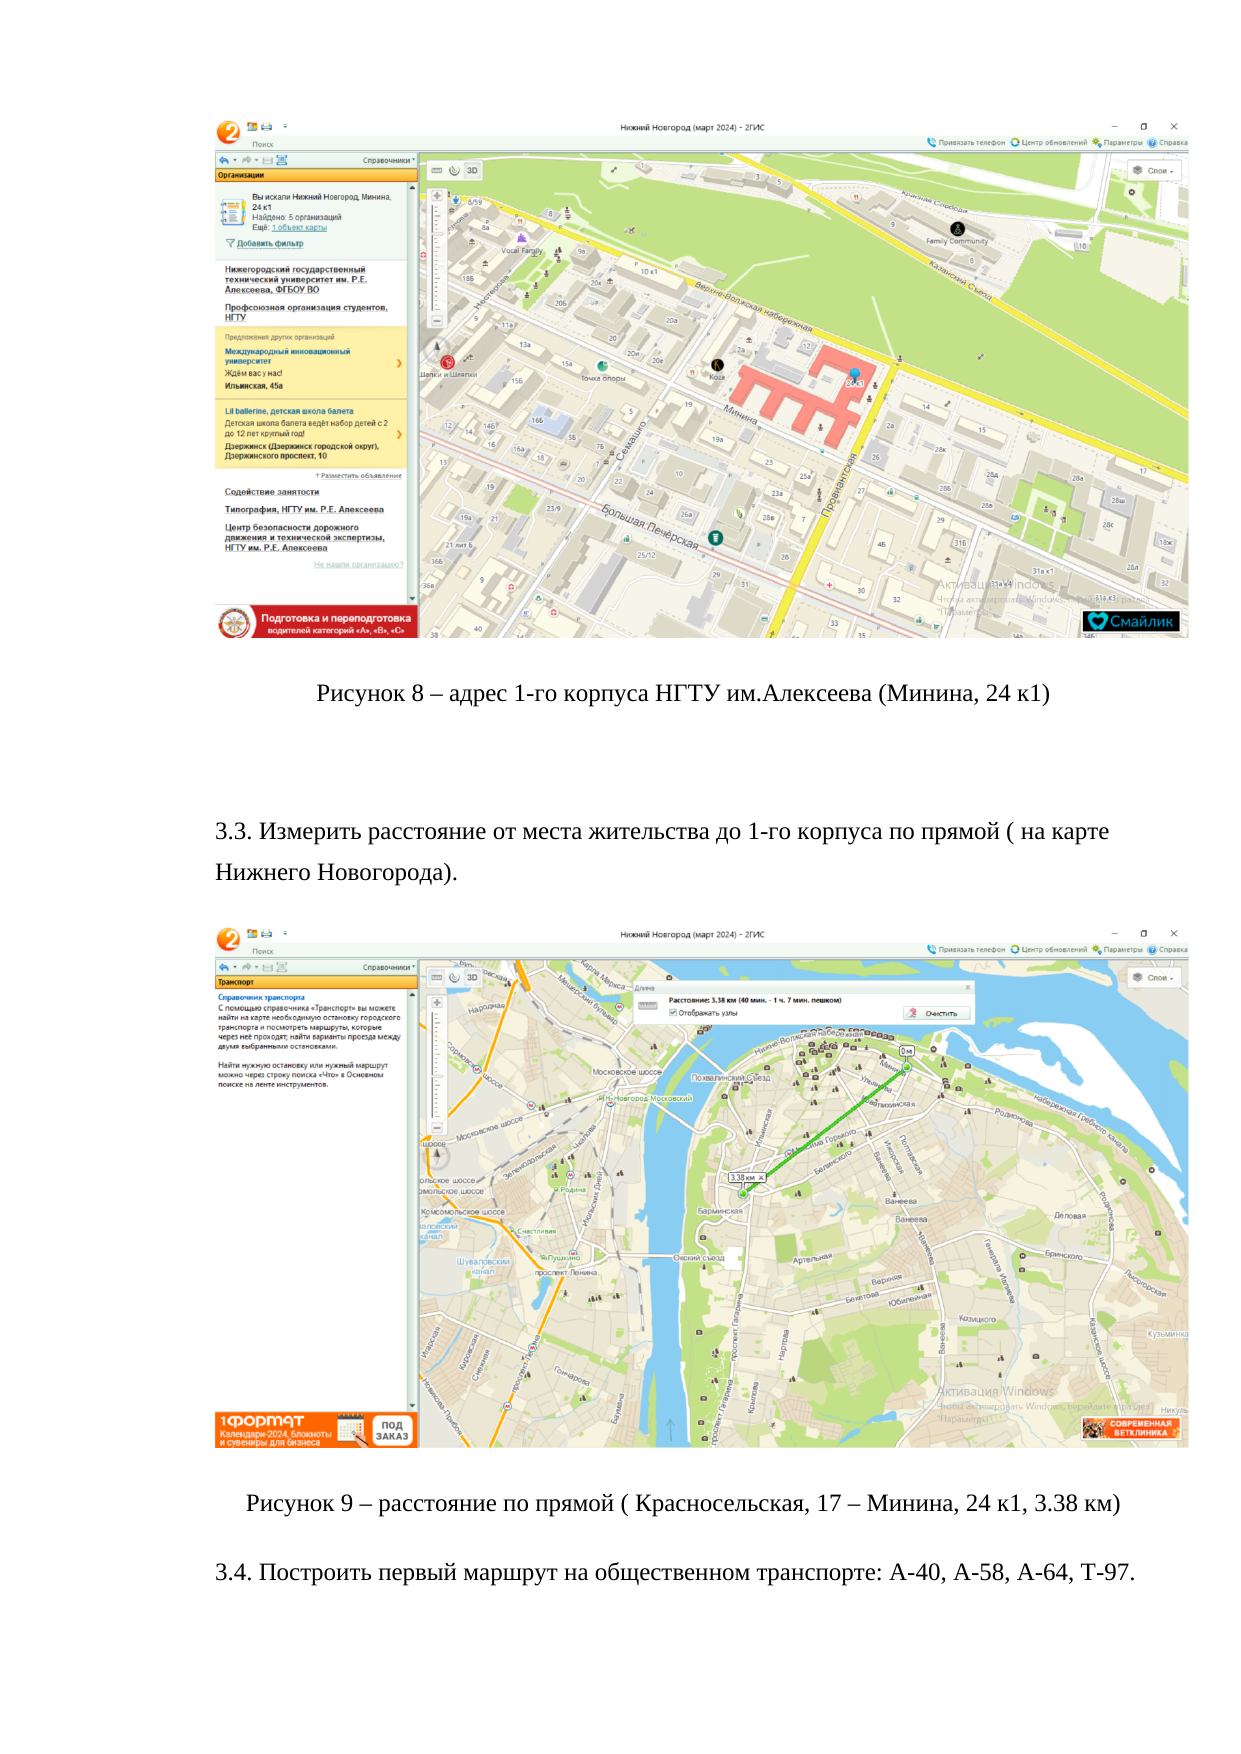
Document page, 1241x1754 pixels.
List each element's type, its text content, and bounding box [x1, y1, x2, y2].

picture [214, 926, 1190, 1448]
picture [214, 118, 1190, 638]
text 3.3. Измерить расстояние от места жительства до 1-го корпуса по прямой ( на карте Нижнего Новогорода). [215, 816, 1152, 885]
text Рисунок 9 – расстояние по прямой ( Красносельская, 17 – Минина, 24 к1, 3.38 км) [215, 1488, 1152, 1517]
text 3.4. Построить первый маршрут на общественном транспорте: А-40, А-58, А-64, Т-97. [215, 1557, 1152, 1586]
text Рисунок 8 – адрес 1-го корпуса НГТУ им.Алексеева (Минина, 24 к1) [215, 678, 1152, 706]
